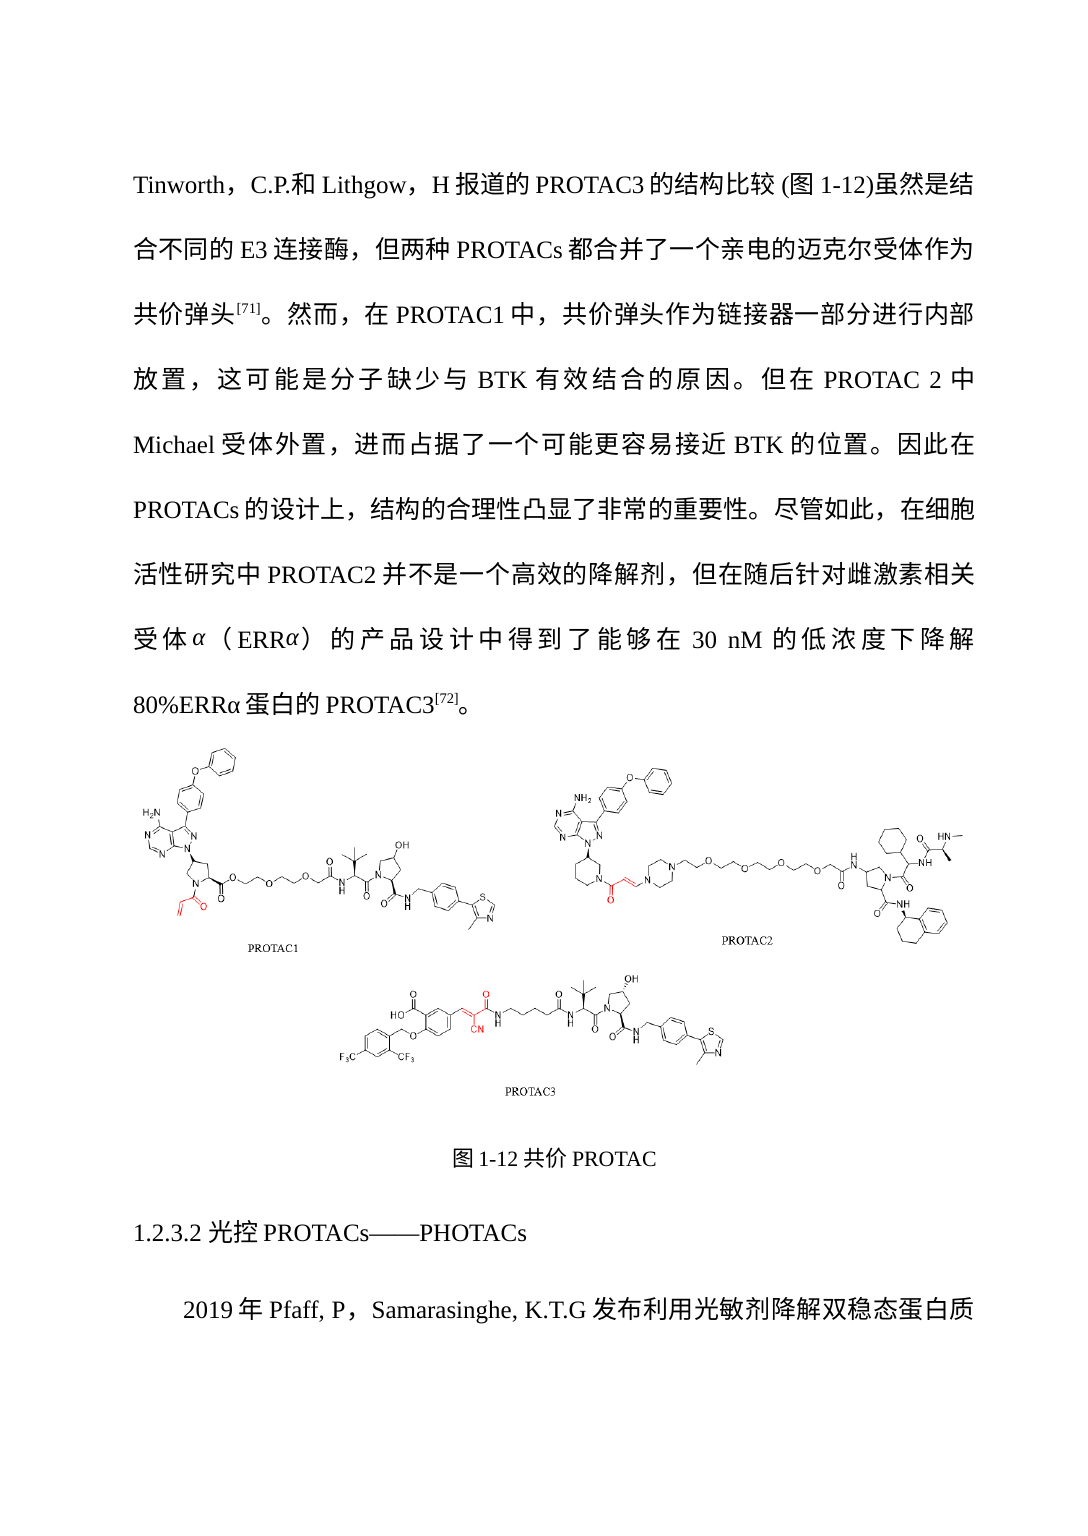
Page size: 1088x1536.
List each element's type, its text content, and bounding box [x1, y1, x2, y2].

text 1.2.3.2 光控PROTACs——PHOTACs [133, 1198, 975, 1263]
picture [133, 735, 976, 1106]
text 图1-12 共价PROTAC [133, 1140, 975, 1173]
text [133, 150, 975, 735]
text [133, 1275, 975, 1340]
